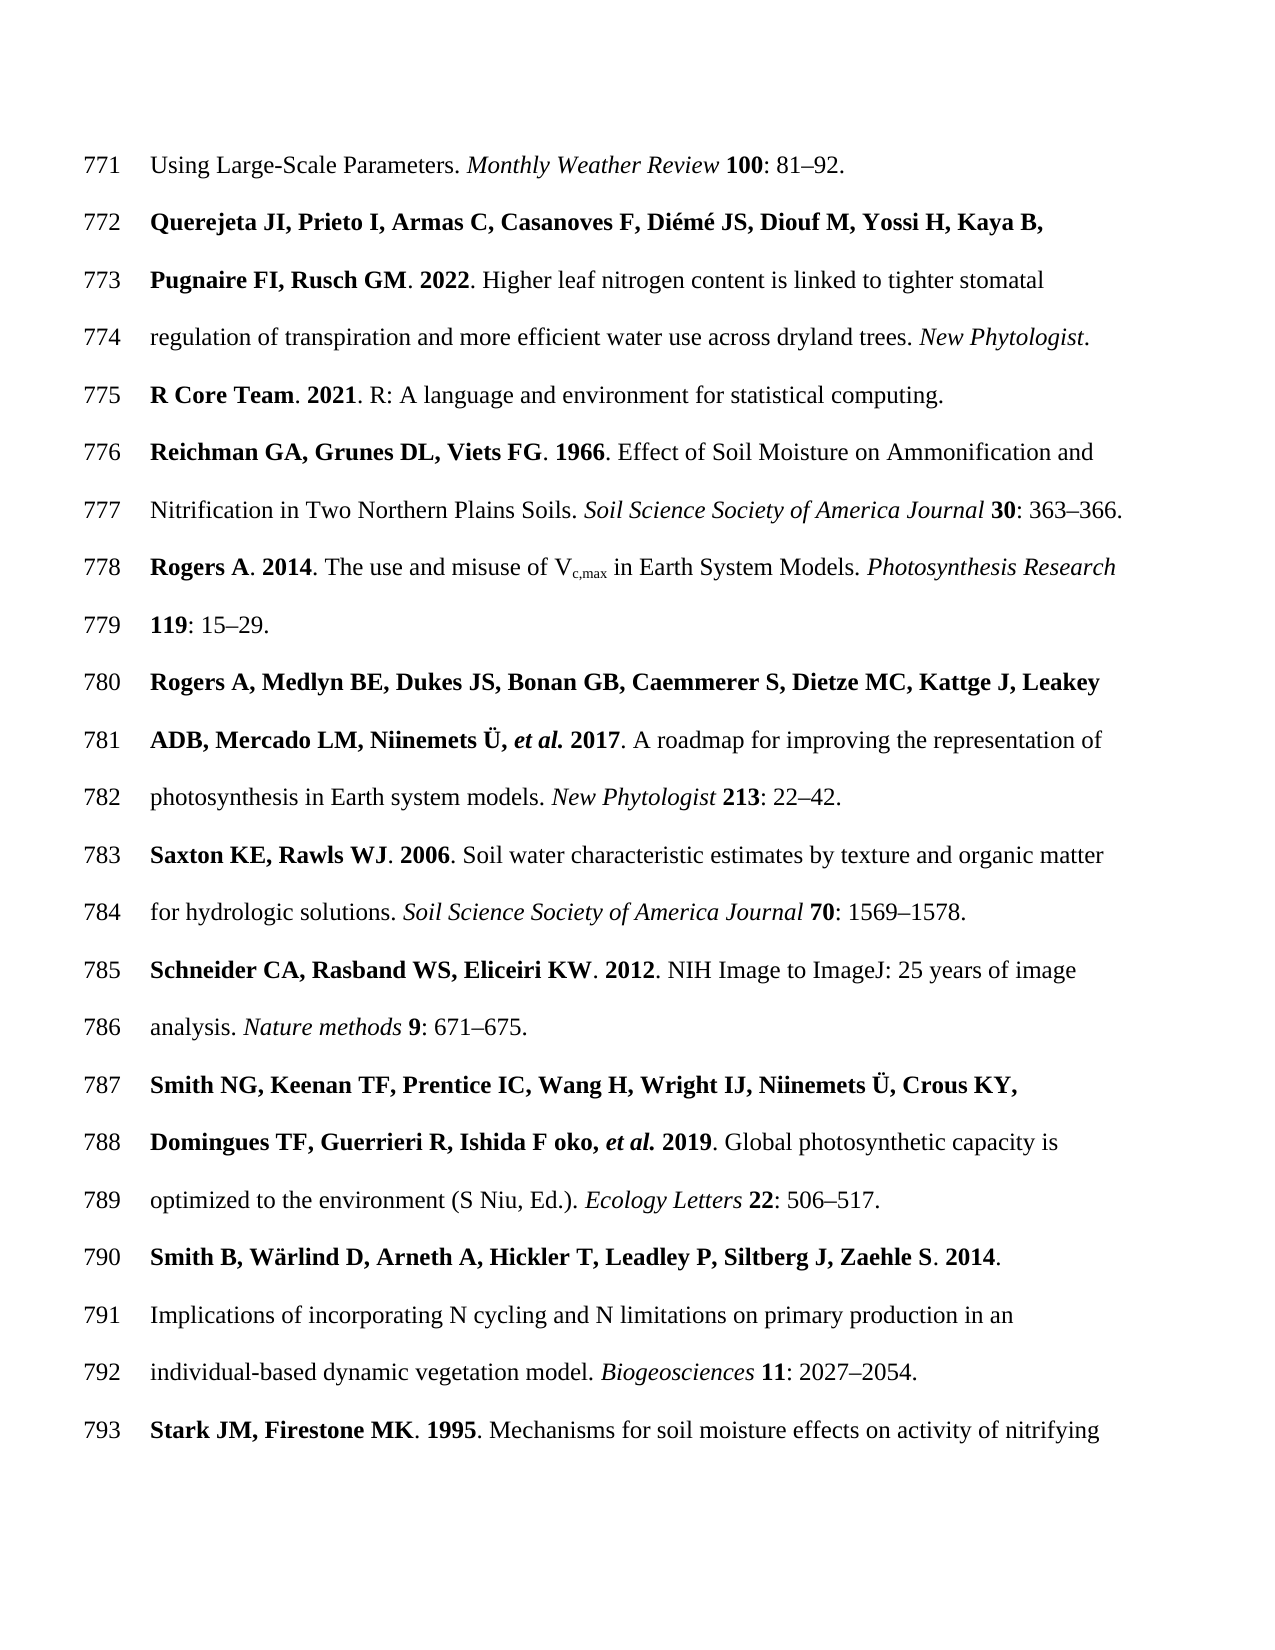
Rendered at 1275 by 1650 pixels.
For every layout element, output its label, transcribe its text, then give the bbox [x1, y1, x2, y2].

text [150, 150, 1125, 179]
text Schneider CA, Rasband WS, Eliceiri KW. 2012. NIH Image to ImageJ: 25 years of image analysis. Nature methods 9: 671–675. [150, 955, 1125, 1041]
text Smith NG, Keenan TF, Prentice IC, Wang H, Wright IJ, Niinemets Ü, Crous KY, Domingues TF, Guerrieri R, Ishida F oko, et al. 2019. Global photosynthetic capacity is optimized to the environment (S Niu, Ed.). Ecology Letters 22: 506–517. [150, 1070, 1125, 1214]
text Rogers A, Medlyn BE, Dukes JS, Bonan GB, Caemmerer S, Dietze MC, Kattge J, Leakey ADB, Mercado LM, Niinemets Ü, et al. 2017. A roadmap for improving the representation of photosynthesis in Earth system models. New Phytologist 213: 22–42. [150, 667, 1125, 811]
text Reichman GA, Grunes DL, Viets FG. 1966. Effect of Soil Moisture on Ammonification and Nitrification in Two Northern Plains Soils. Soil Science Society of America Journal 30: 363–366. [150, 437, 1125, 524]
text Saxton KE, Rawls WJ. 2006. Soil water characteristic estimates by texture and organic matter for hydrologic solutions. Soil Science Society of America Journal 70: 1569–1578. [150, 840, 1125, 926]
text R Core Team. 2021. R: A language and environment for statistical computing. [150, 380, 1125, 409]
text Smith B, Wärlind D, Arneth A, Hickler T, Leadley P, Siltberg J, Zaehle S. 2014. Implications of incorporating N cycling and N limitations on primary production in an individual-based dynamic vegetation model. Biogeosciences 11: 2027–2054. [150, 1242, 1125, 1386]
text Querejeta JI, Prieto I, Armas C, Casanoves F, Diémé JS, Diouf M, Yossi H, Kaya B, Pugnaire FI, Rusch GM. 2022. Higher leaf nitrogen content is linked to tighter stomatal regulation of transpiration and more efficient water use across dryland trees. New Phytologist. [150, 207, 1125, 351]
text Rogers A. 2014. The use and misuse of Vc,max in Earth System Models. Photosynthesis Research 119: 15–29. [150, 552, 1125, 639]
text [150, 1415, 1125, 1444]
